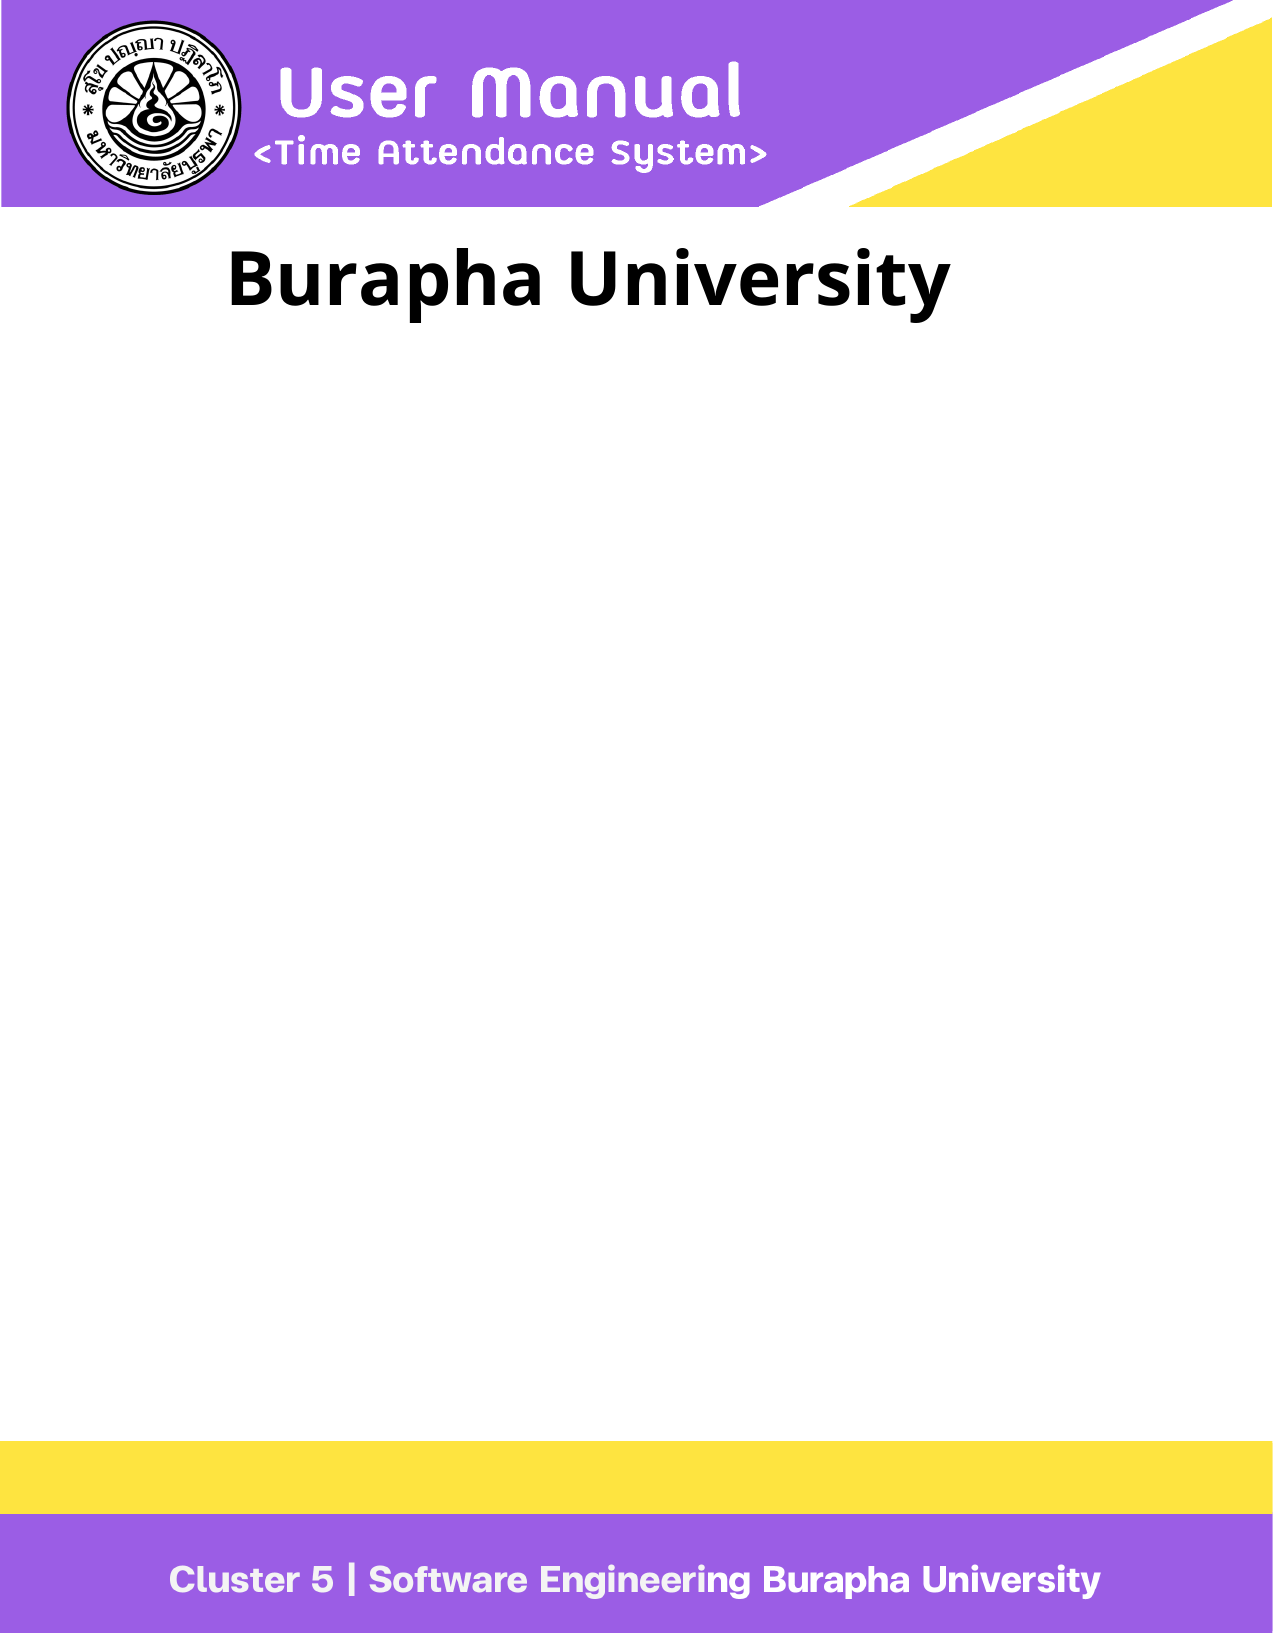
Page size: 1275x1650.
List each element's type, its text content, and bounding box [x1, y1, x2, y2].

text Burapha University [225, 225, 1050, 327]
picture [0, 1441, 1273, 1633]
